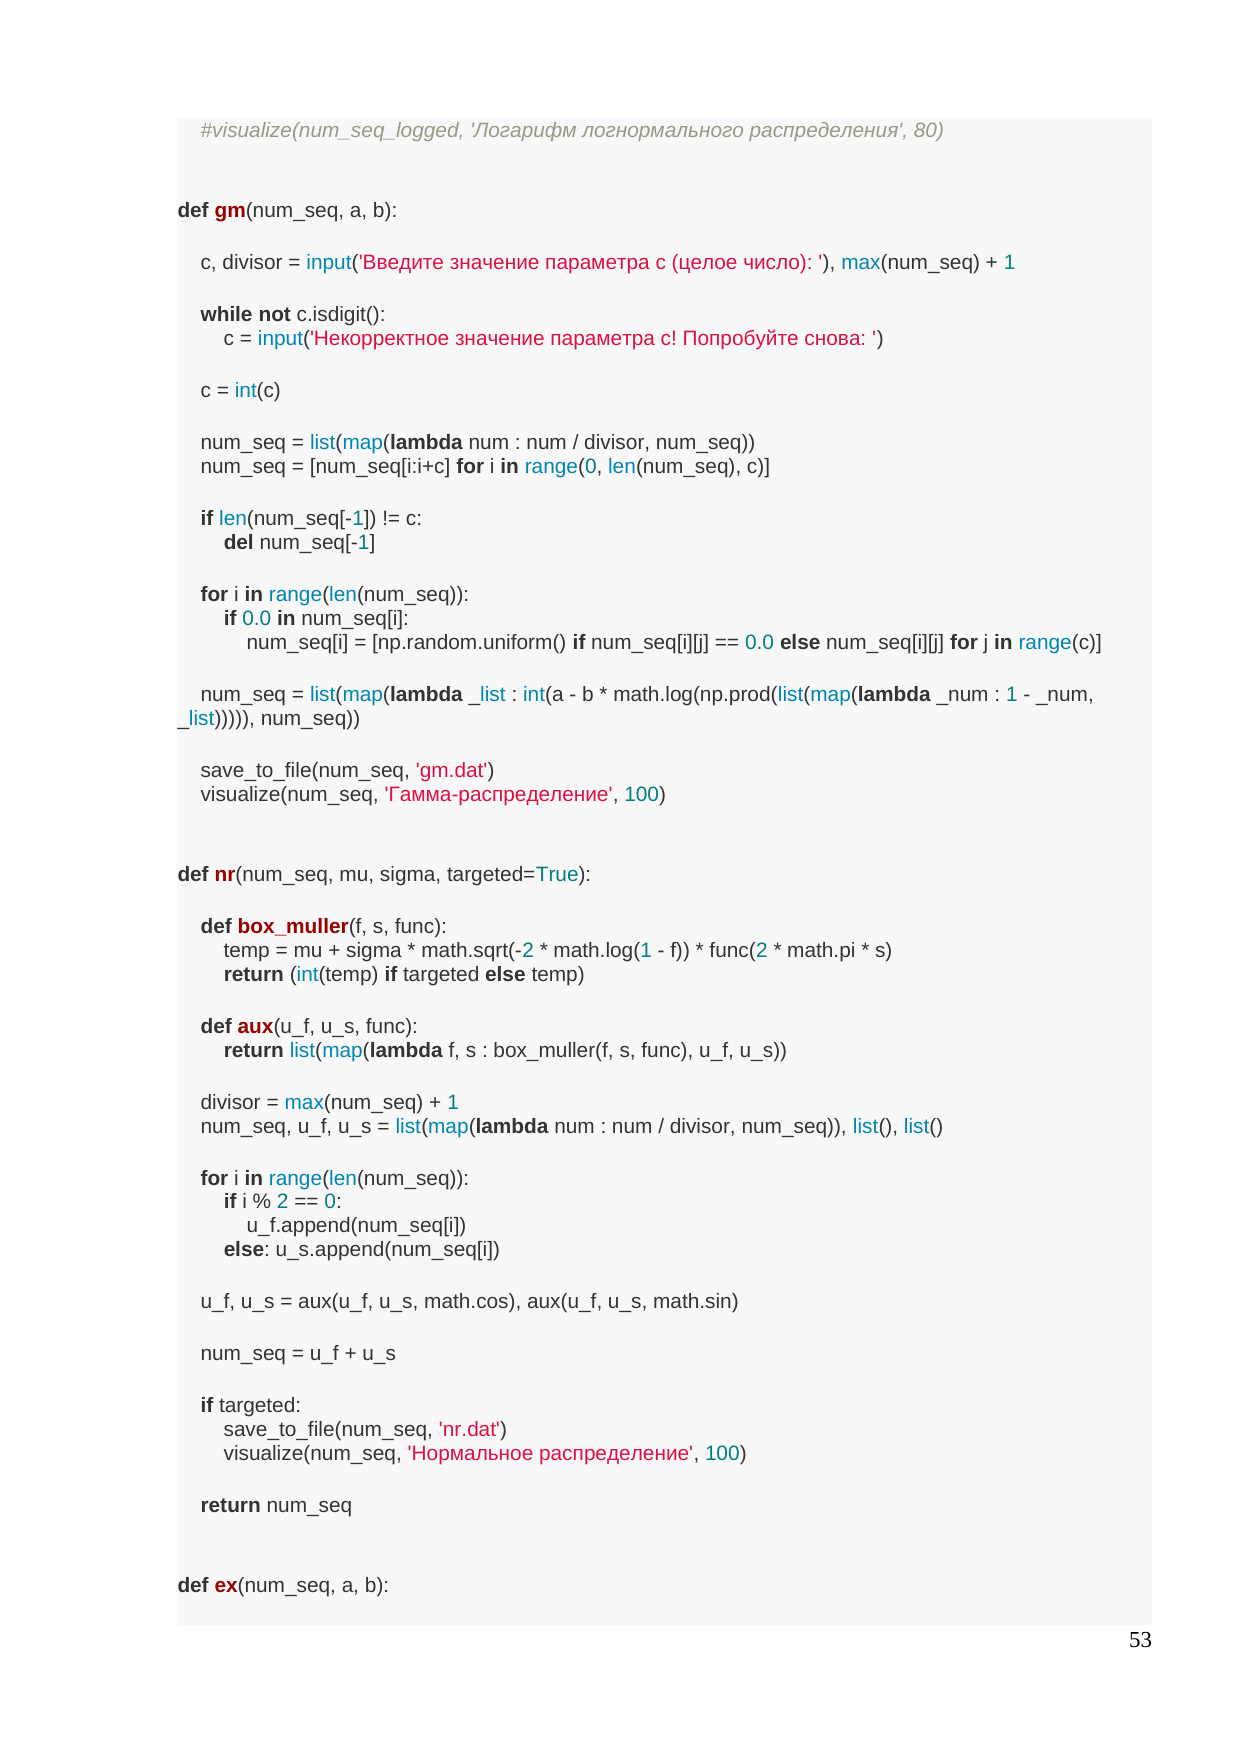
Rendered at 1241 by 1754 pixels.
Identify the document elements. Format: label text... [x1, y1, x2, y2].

text #visualize(num_seq_logged, 'Логарифм логнормального распределения', 80) [177, 118, 1152, 142]
text save_to_file(num_seq, 'nr.dat') [177, 1417, 1152, 1441]
text return (int(temp) if targeted else temp) [177, 962, 1152, 986]
text def aux(u_f, u_s, func): [177, 1013, 1152, 1037]
text def box_muller(f, s, func): [177, 914, 1152, 938]
text num_seq = u_f + u_s [177, 1341, 1152, 1365]
text return num_seq [177, 1493, 1152, 1517]
text del num_seq[-1] [177, 530, 1152, 554]
text def nr(num_seq, mu, sigma, targeted=True): [177, 862, 1152, 886]
text num_seq = list(map(lambda _list : int(a - b * math.log(np.prod(list(map(lambda _num : 1 - _num, _list))))), num_seq)) [177, 682, 1152, 730]
text num_seq = [num_seq[i:i+c] for i in range(0, len(num_seq), c)] [177, 454, 1152, 478]
text u_f, u_s = aux(u_f, u_s, math.cos), aux(u_f, u_s, math.sin) [177, 1289, 1152, 1313]
text save_to_file(num_seq, 'gm.dat') [177, 758, 1152, 782]
text def ex(num_seq, a, b): [177, 1573, 1152, 1597]
text visualize(num_seq, 'Нормальное распределение', 100) [177, 1441, 1152, 1465]
text u_f.append(num_seq[i]) [177, 1213, 1152, 1237]
text for i in range(len(num_seq)): [177, 582, 1152, 606]
text c, divisor = input('Введите значение параметра c (целое число): '), max(num_seq) + 1 [177, 250, 1152, 274]
text visualize(num_seq, 'Гамма-распределение', 100) [177, 782, 1152, 806]
text divisor = max(num_seq) + 1 [177, 1089, 1152, 1113]
text num_seq, u_f, u_s = list(map(lambda num : num / divisor, num_seq)), list(), list() [177, 1113, 1152, 1137]
text def gm(num_seq, a, b): [177, 198, 1152, 222]
text if i % 2 == 0: [177, 1189, 1152, 1213]
text for i in range(len(num_seq)): [177, 1165, 1152, 1189]
text num_seq[i] = [np.random.uniform() if num_seq[i][j] == 0.0 else num_seq[i][j] for j in range(c)] [177, 630, 1152, 654]
text c = input('Некорректное значение параметра c! Попробуйте снова: ') [177, 326, 1152, 350]
text if len(num_seq[-1]) != c: [177, 506, 1152, 530]
text if 0.0 in num_seq[i]: [177, 606, 1152, 630]
text return list(map(lambda f, s : box_muller(f, s, func), u_f, u_s)) [177, 1037, 1152, 1061]
text num_seq = list(map(lambda num : num / divisor, num_seq)) [177, 430, 1152, 454]
text else: u_s.append(num_seq[i]) [177, 1237, 1152, 1261]
text if targeted: [177, 1393, 1152, 1417]
text while not c.isdigit(): [177, 302, 1152, 326]
text temp = mu + sigma * math.sqrt(-2 * math.log(1 - f)) * func(2 * math.pi * s) [177, 938, 1152, 962]
text c = int(c) [177, 378, 1152, 402]
